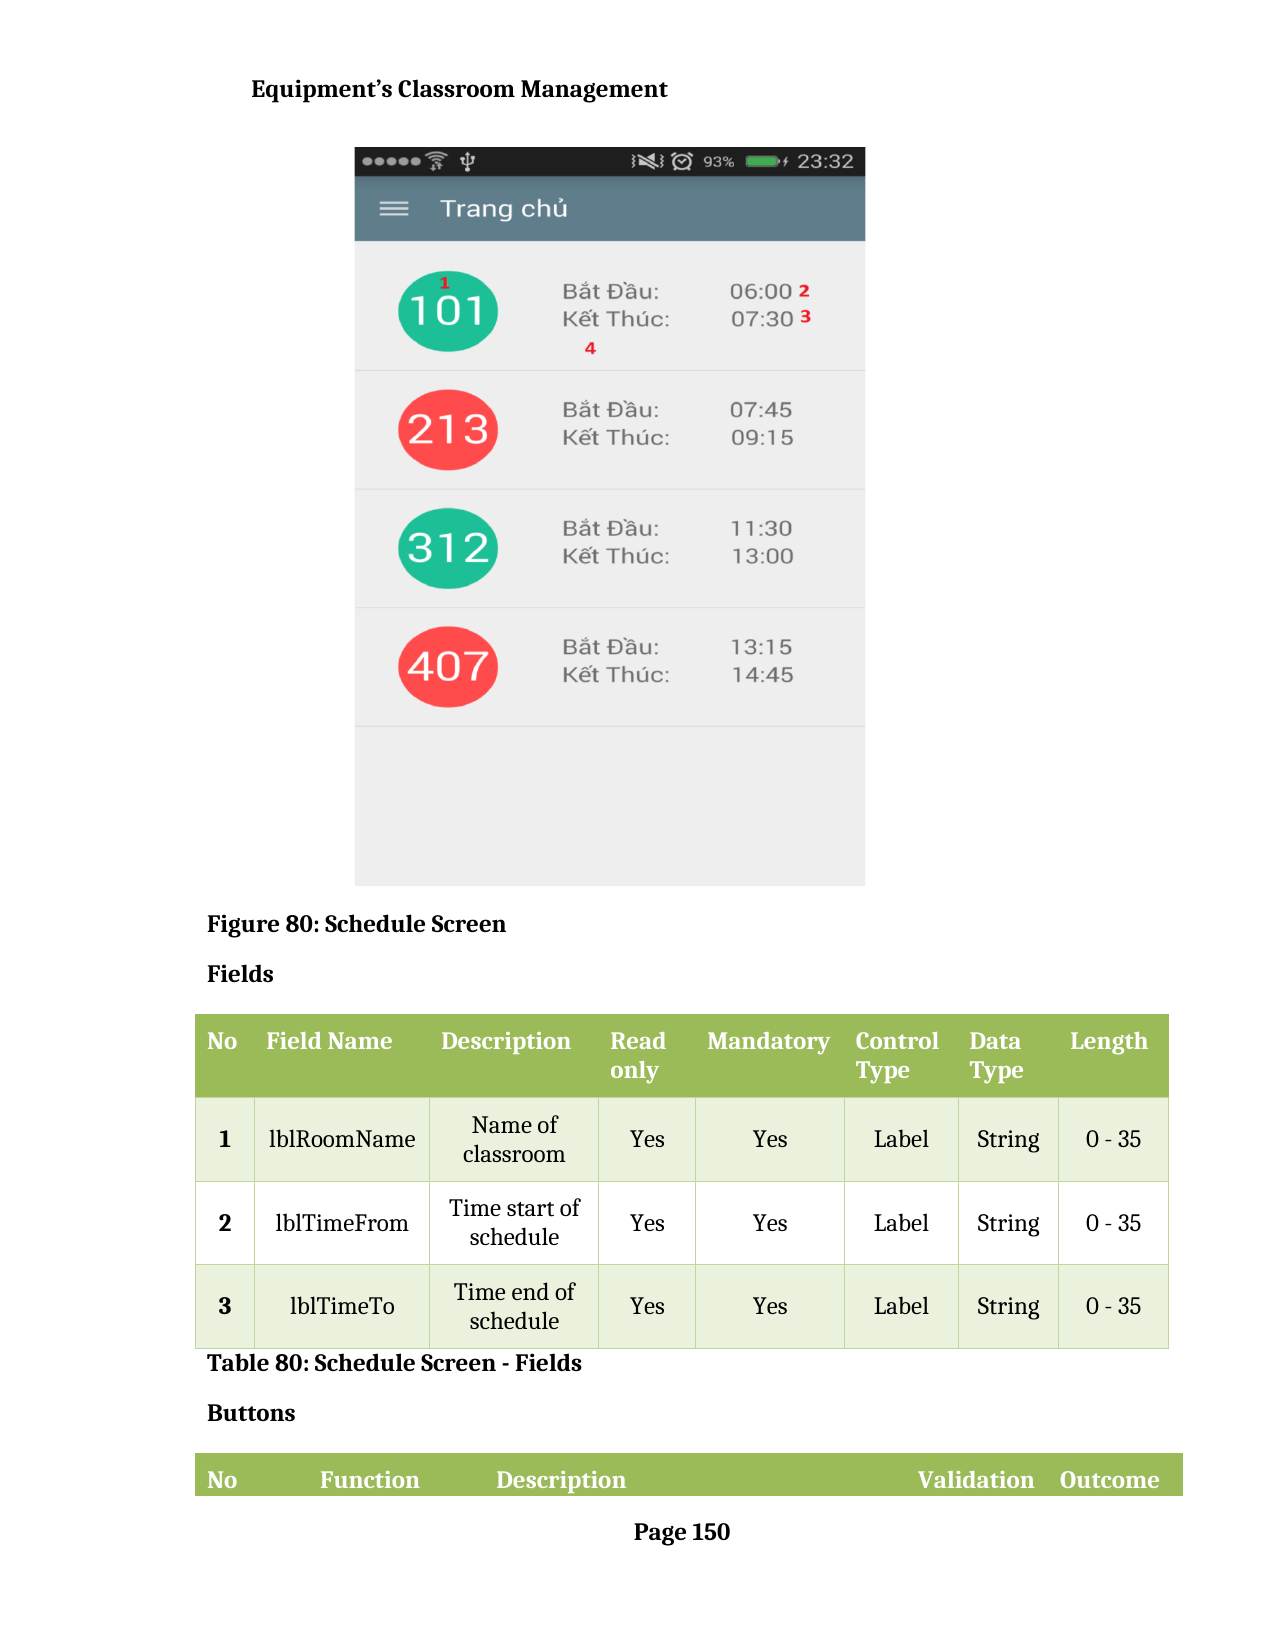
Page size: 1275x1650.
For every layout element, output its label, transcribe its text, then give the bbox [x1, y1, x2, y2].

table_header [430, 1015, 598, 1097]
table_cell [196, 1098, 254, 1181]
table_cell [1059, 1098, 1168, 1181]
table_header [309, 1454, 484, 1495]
text Figure 80: Schedule Screen [207, 910, 1157, 939]
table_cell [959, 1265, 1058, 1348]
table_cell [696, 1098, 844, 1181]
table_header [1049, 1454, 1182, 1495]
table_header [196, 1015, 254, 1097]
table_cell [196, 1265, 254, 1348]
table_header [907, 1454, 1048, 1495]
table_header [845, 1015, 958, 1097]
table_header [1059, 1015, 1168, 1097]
picture [354, 147, 866, 886]
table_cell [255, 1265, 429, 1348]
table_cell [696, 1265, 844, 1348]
text Buttons [207, 1398, 1157, 1427]
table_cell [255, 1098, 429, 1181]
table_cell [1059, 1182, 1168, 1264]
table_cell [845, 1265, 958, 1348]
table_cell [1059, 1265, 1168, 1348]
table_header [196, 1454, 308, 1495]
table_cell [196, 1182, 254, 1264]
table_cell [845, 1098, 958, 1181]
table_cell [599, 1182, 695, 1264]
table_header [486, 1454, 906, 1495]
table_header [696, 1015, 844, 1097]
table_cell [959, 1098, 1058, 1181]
text Table 80: Schedule Screen - Fields [207, 1349, 1157, 1378]
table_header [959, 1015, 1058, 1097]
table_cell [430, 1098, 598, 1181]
text Fields [207, 960, 1157, 989]
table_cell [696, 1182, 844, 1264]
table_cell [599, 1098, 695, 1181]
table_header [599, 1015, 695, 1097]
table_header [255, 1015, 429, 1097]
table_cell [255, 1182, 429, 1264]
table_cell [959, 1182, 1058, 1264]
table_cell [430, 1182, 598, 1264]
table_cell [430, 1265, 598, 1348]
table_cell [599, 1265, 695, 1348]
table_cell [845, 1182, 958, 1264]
